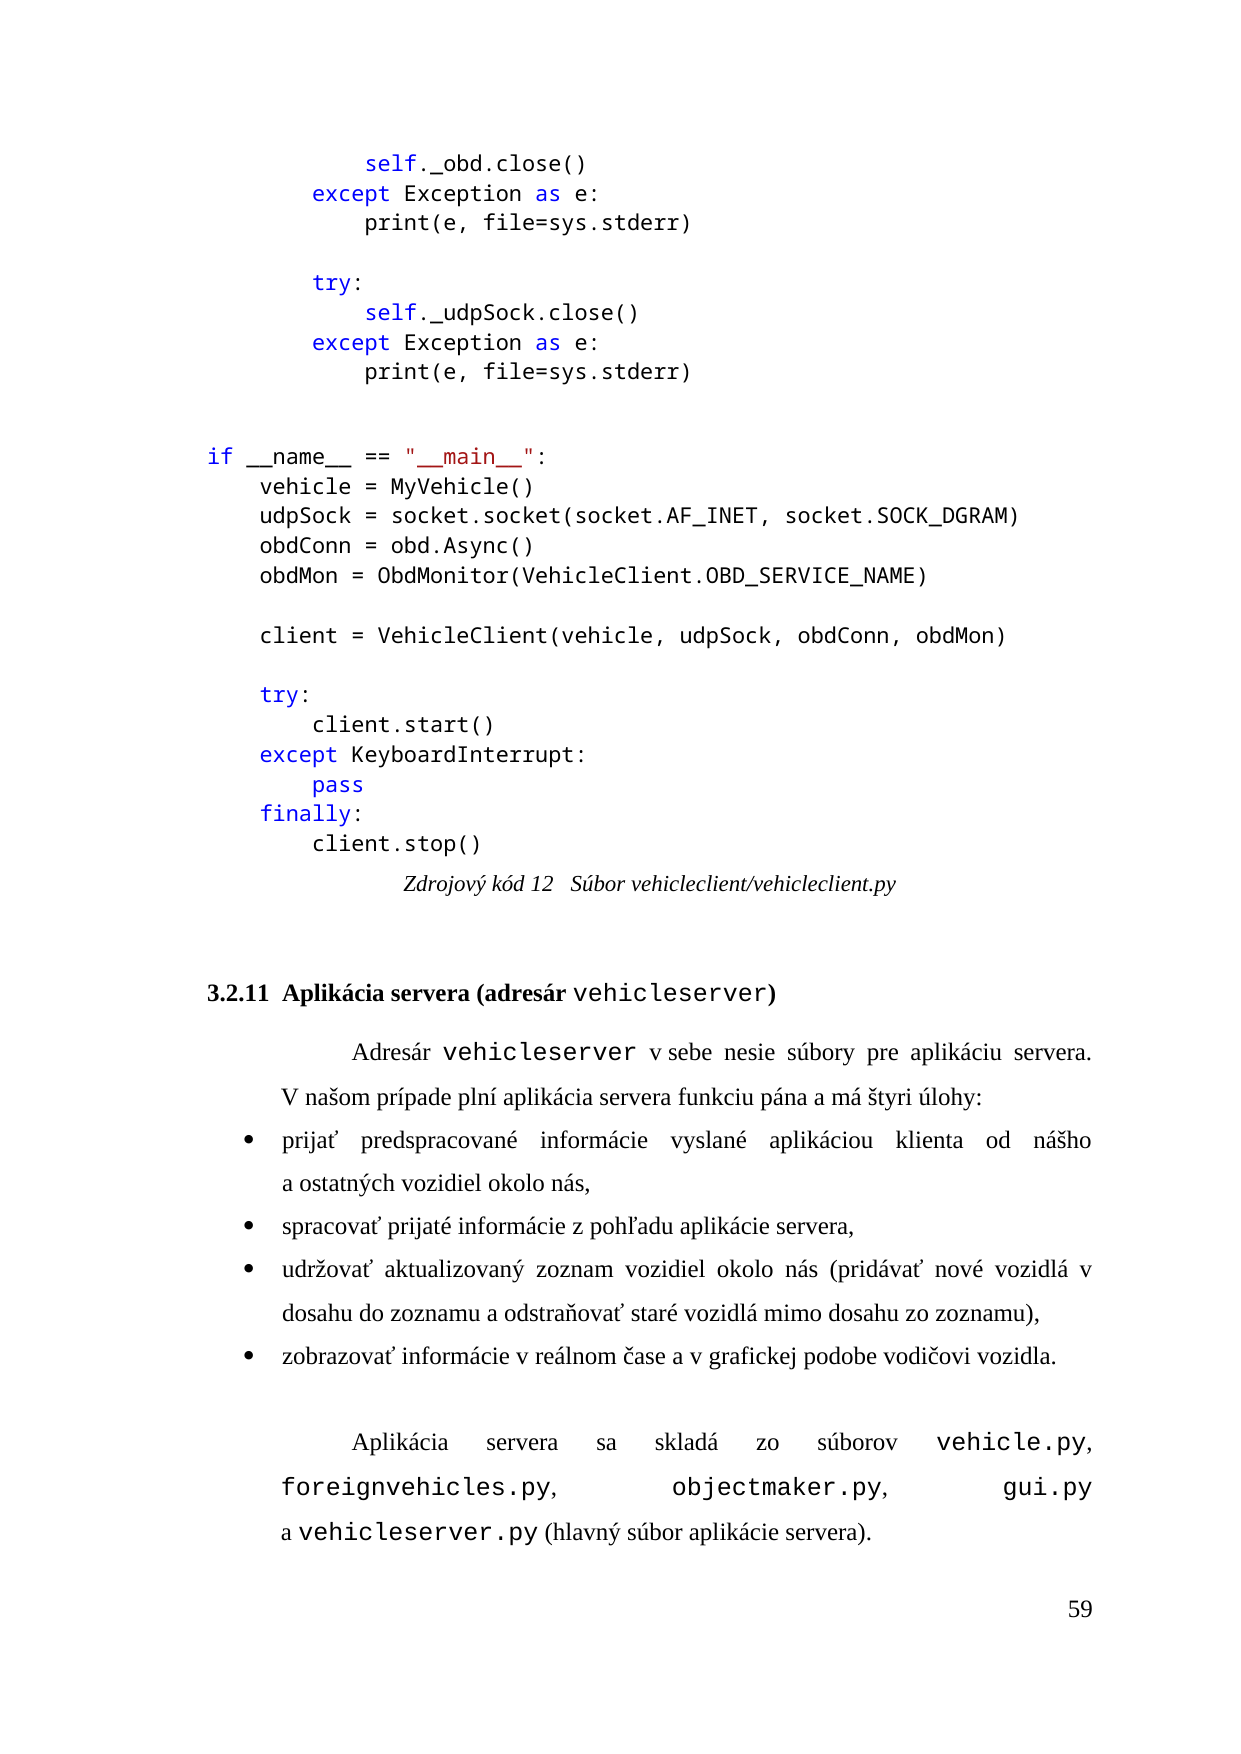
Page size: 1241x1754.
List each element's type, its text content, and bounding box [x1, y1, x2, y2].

text vehicle = MyVehicle() [207, 471, 1092, 500]
text print(e, file=sys.stderr) [207, 207, 1092, 237]
list zobrazovať informácie v reálnom čase a v grafickej podobe vodičovi vozidla. [244, 1341, 1092, 1369]
text Adresár vehicleserver v sebe nesie súbory pre aplikáciu servera. V našom prípade plní aplikácia servera funkciu pána a má štyri úlohy: [281, 1037, 1092, 1111]
text Aplikácia servera sa skladá zo súborov vehicle.py, foreignvehicles.py, objectmaker.py, gui.py a vehicleserver.py (hlavný súbor aplikácie servera). [281, 1427, 1092, 1548]
text except Exception as e: [207, 177, 1092, 207]
list udržovať aktualizovaný zoznam vozidiel okolo nás (pridávať nové vozidlá v dosahu do zoznamu a odstraňovať staré vozidlá mimo dosahu zo zoznamu), [244, 1254, 1092, 1326]
text self._obd.close() [207, 148, 1092, 177]
text obdConn = obd.Async() [207, 530, 1092, 560]
text except Exception as e: [207, 326, 1092, 356]
text client.start() [207, 709, 1092, 739]
list prijať predspracované informácie vyslané aplikáciou klienta od nášho a ostatných vozidiel okolo nás, [244, 1125, 1092, 1197]
text try: [207, 679, 1092, 709]
text client.stop() [207, 828, 1092, 858]
text except KeyboardInterrupt: [207, 739, 1092, 768]
text obdMon = ObdMonitor(VehicleClient.OBD_SERVICE_NAME) [207, 560, 1092, 590]
text udpSock = socket.socket(socket.AF_INET, socket.SOCK_DGRAM) [207, 500, 1092, 530]
text self._udpSock.close() [207, 297, 1092, 326]
text client = VehicleClient(vehicle, udpSock, obdConn, obdMon) [207, 619, 1092, 649]
text pass [207, 768, 1092, 798]
subtitle 3.2.11 Aplikácia servera (adresár vehicleserver) [207, 978, 1092, 1009]
text if __name__ == "__main__": [207, 441, 1092, 471]
list spracovať prijaté informácie z pohľadu aplikácie servera, [244, 1211, 1092, 1240]
text try: [207, 267, 1092, 297]
text print(e, file=sys.stderr) [207, 356, 1092, 386]
text finally: [207, 798, 1092, 828]
